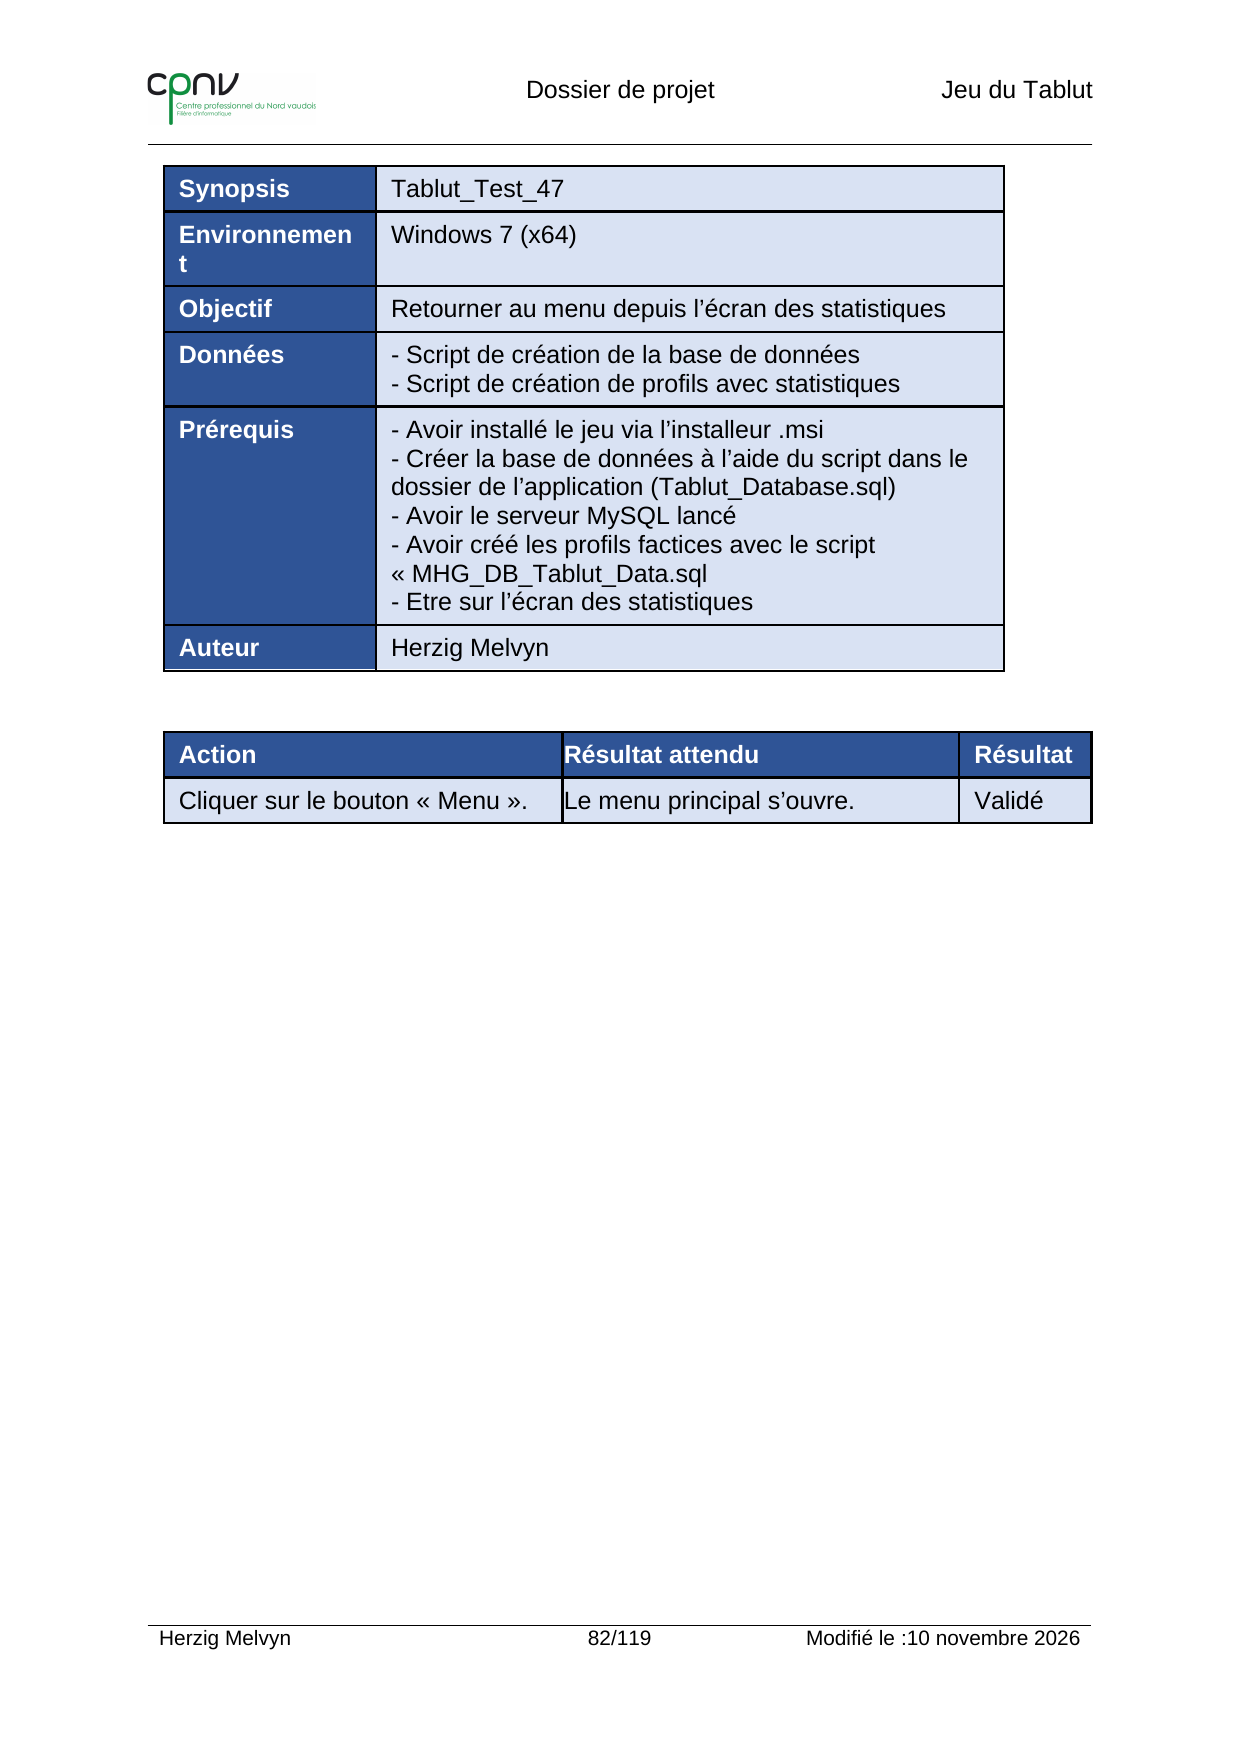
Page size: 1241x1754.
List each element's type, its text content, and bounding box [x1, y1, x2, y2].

table_cell Retourner au menu depuis l’écran des statistiques [377, 287, 1003, 331]
table_cell - Avoir installé le jeu via l’installeur .msi - Créer la base de données à l’aide du script dans le dossier de l’application (Tablut_Database.sql) - Avoir le serveur MySQL lancé - Avoir créé les profils factices avec le script « MHG_DB_Tablut_Data.sql - Etre sur l’écran des statistiques [377, 408, 1003, 624]
table_header Résultat attendu [564, 733, 958, 776]
table_cell - Script de création de la base de données - Script de création de profils avec statistiques [377, 333, 1003, 405]
table_header Tablut_Test_47 [377, 167, 1003, 210]
table_cell Environnement [165, 213, 375, 285]
picture [147, 73, 316, 125]
table_cell Objectif [165, 287, 375, 331]
table_cell Validé [960, 779, 1090, 822]
table_cell Cliquer sur le bouton « Menu ». [165, 779, 561, 822]
table_cell Windows 7 (x64) [377, 213, 1003, 285]
table_cell Auteur [165, 626, 375, 669]
table_cell Le menu principal s’ouvre. [564, 779, 958, 822]
table_header Synopsis [165, 167, 375, 210]
table_header Action [165, 733, 561, 776]
table_cell Données [165, 333, 375, 405]
table_cell Prérequis [165, 408, 375, 624]
table_cell Herzig Melvyn [377, 626, 1003, 669]
table_header Résultat [960, 733, 1090, 776]
